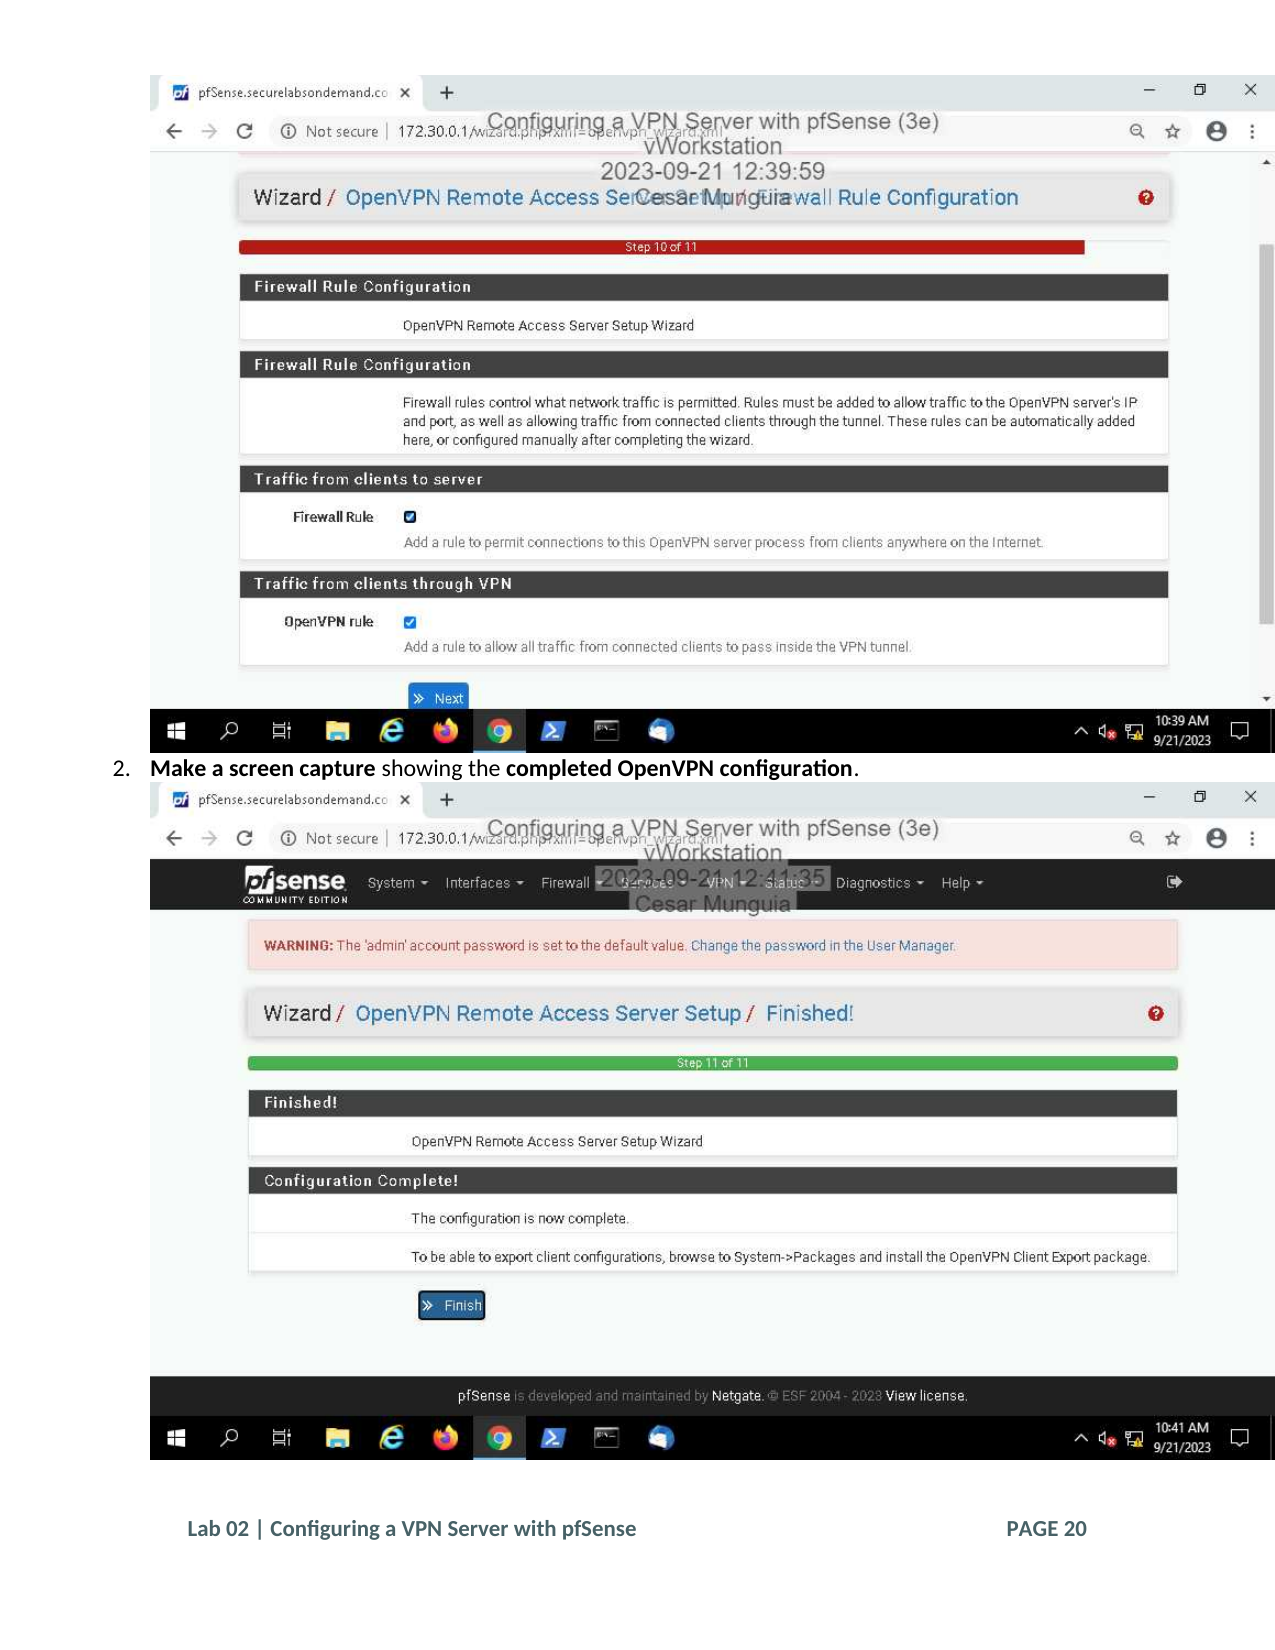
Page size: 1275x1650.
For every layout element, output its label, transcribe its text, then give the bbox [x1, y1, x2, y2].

picture [150, 782, 1275, 1460]
list Make a screen capture showing the completed OpenVPN configuration. [112, 753, 1200, 782]
picture [150, 75, 1275, 753]
